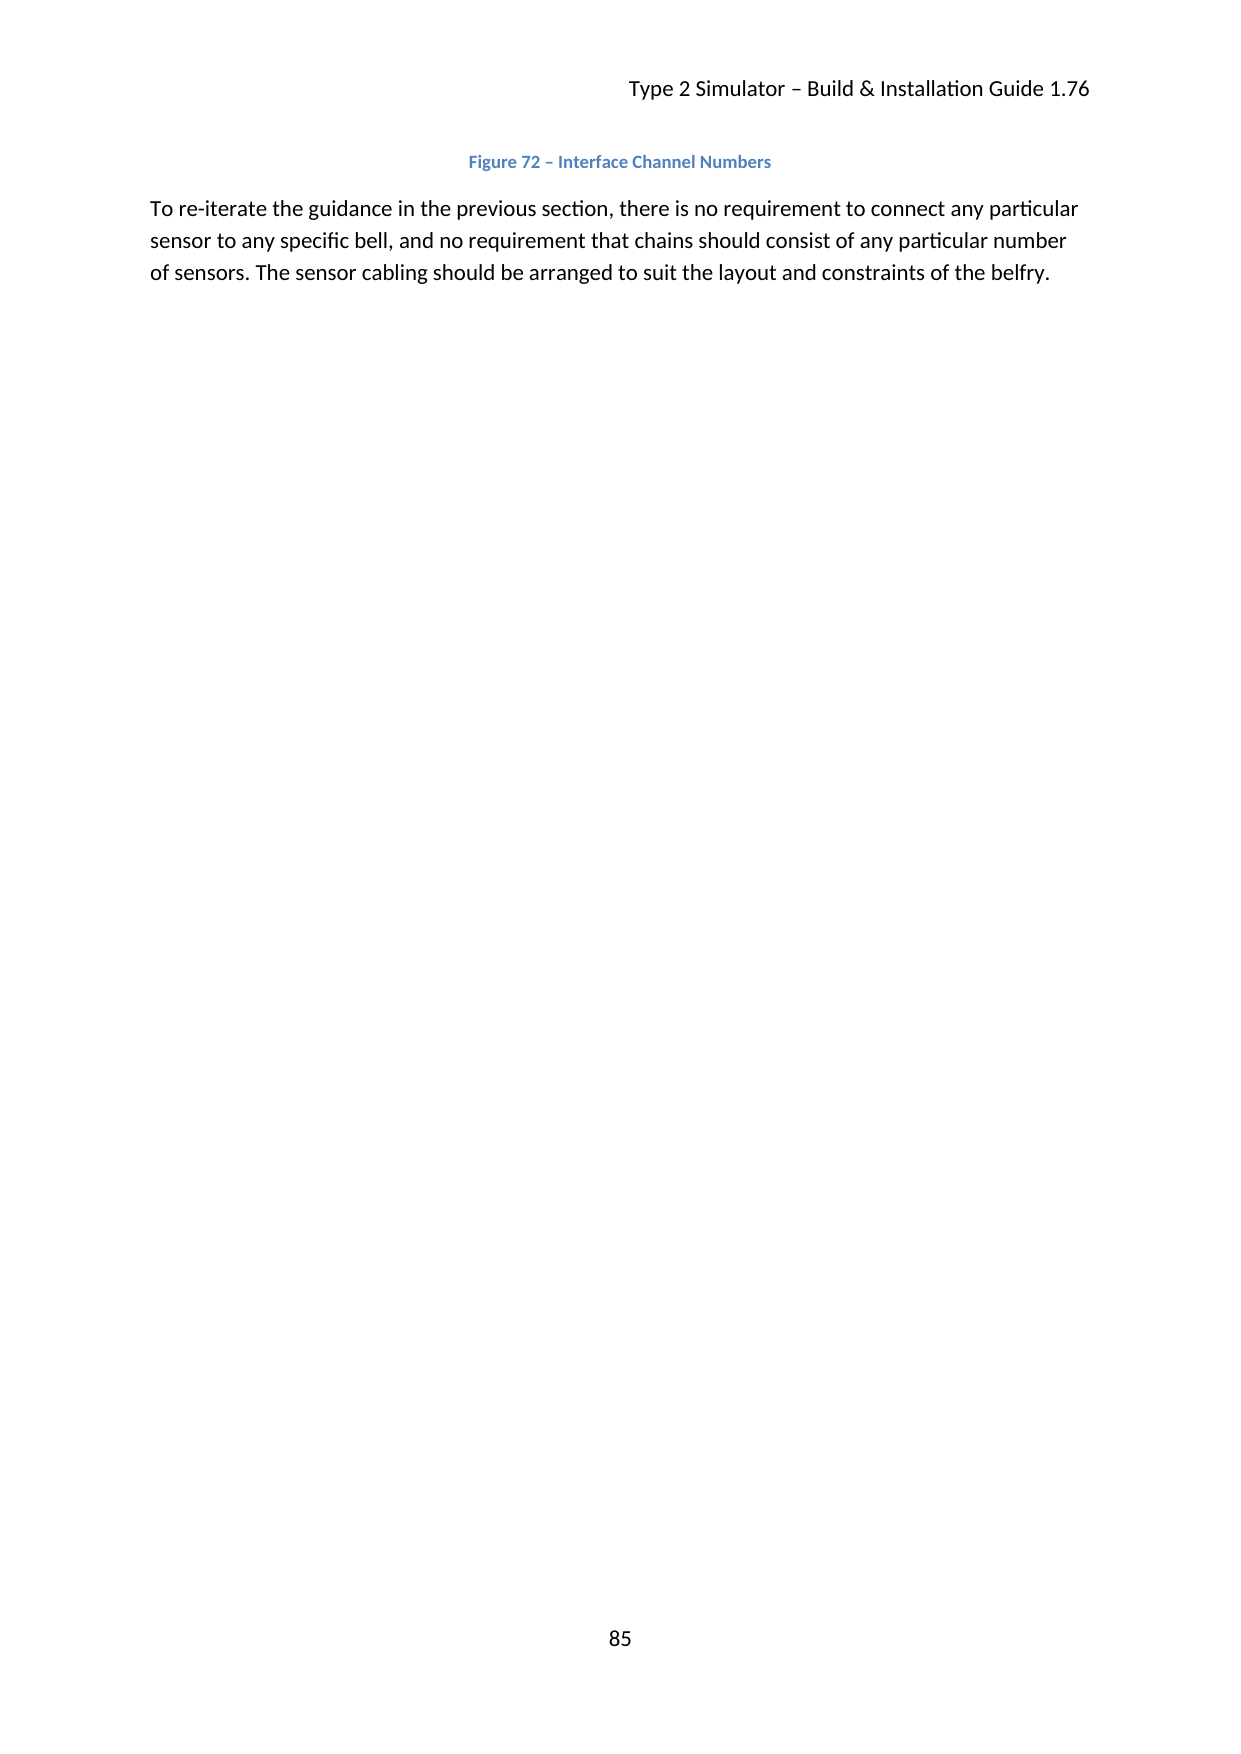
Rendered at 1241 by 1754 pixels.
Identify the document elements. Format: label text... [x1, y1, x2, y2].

text Figure 72 – Interface Channel Numbers [150, 150, 1090, 173]
text To re-iterate the guidance in the previous section, there is no requirement to connect any particular sensor to any specific bell, and no requirement that chains should consist of any particular number of sensors. The sensor cabling should be arranged to suit the layout and constraints of the belfry. [150, 194, 1090, 286]
